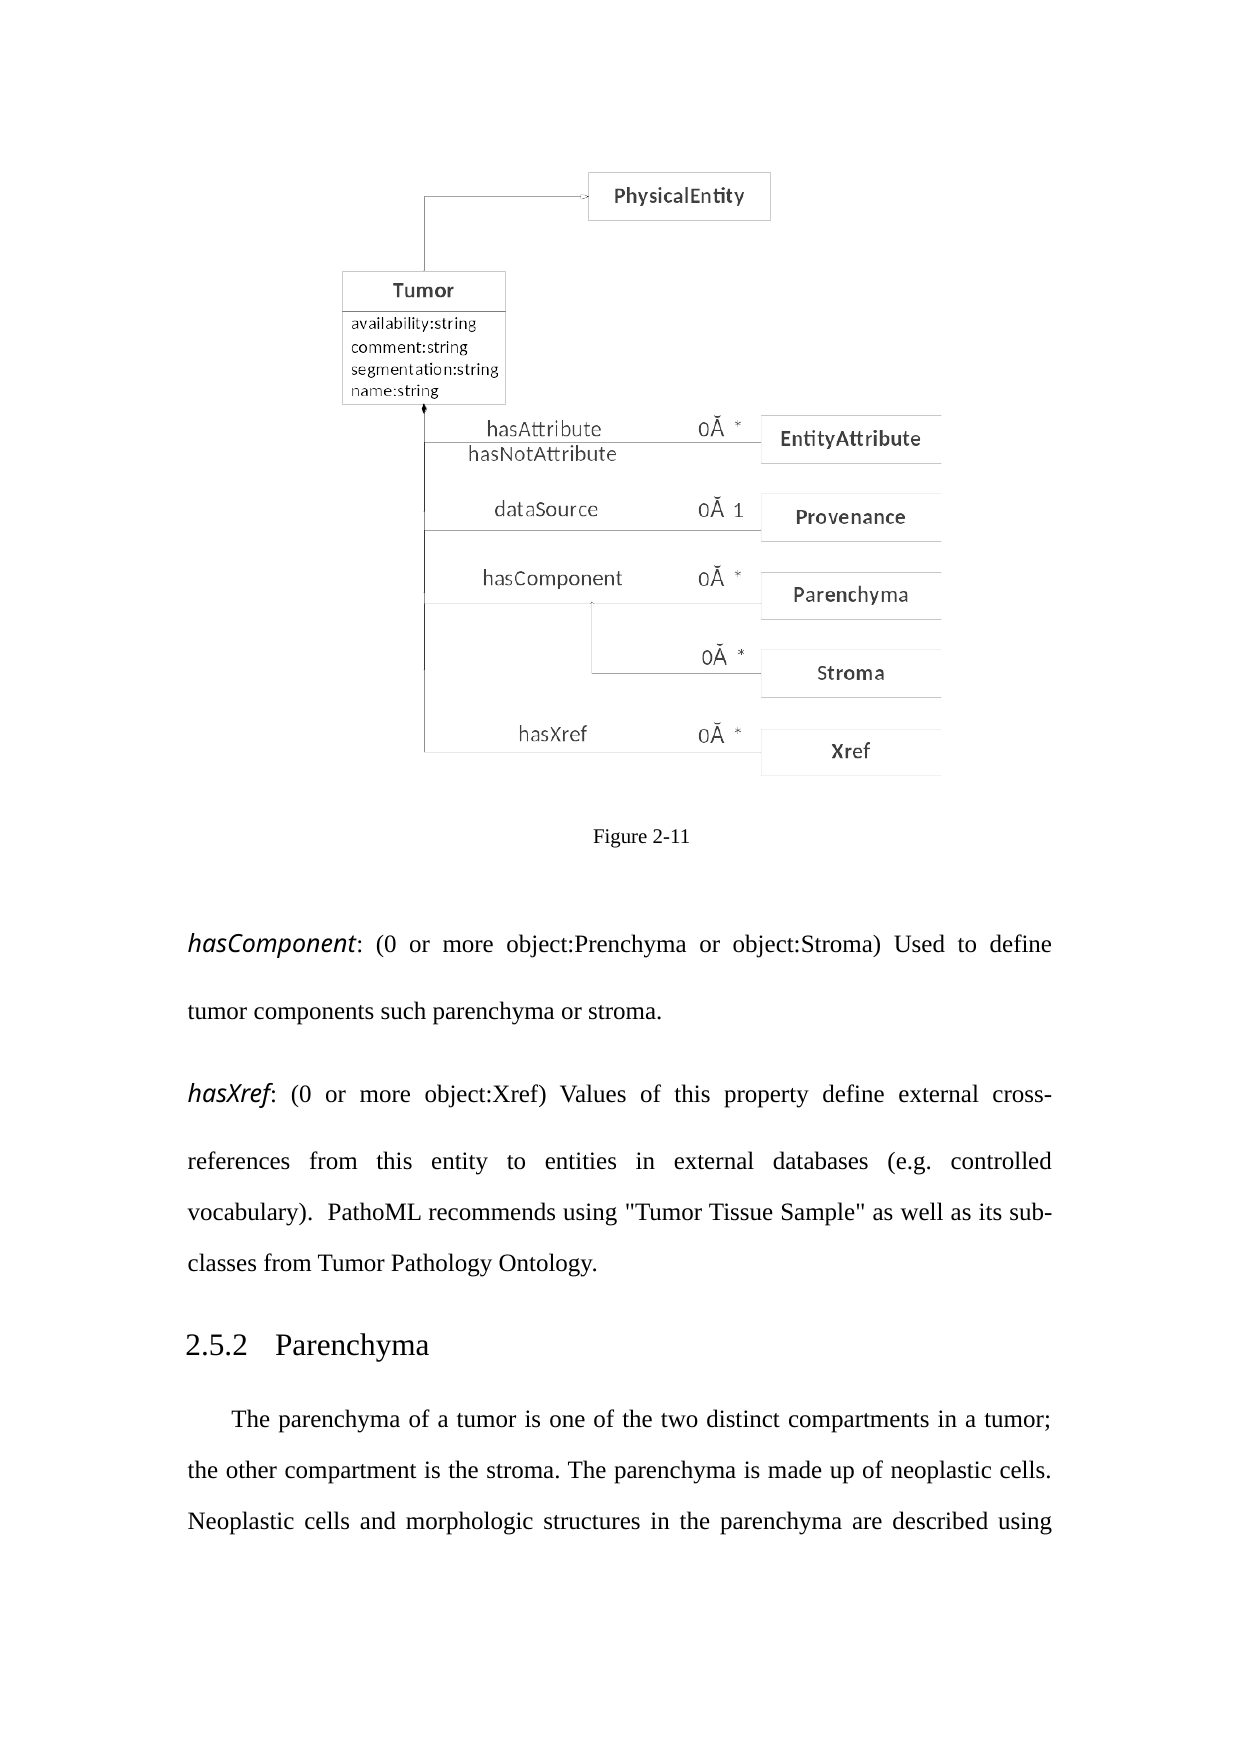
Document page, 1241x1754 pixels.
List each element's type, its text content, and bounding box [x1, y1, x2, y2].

subtitle Parenchyma [185, 1311, 1053, 1378]
text hasComponent: (0 or more object:Prenchyma or object:Stroma) Used to define tumor components such parenchyma or stroma. [187, 908, 1053, 1027]
text hasXref: (0 or more object:Xref) Values of this property define external cross-references from this entity to entities in external databases (e.g. controlled vocabulary). PathoML recommends using "Tumor Tissue Sample" as well as its sub-classes from Tumor Pathology Ontology. [187, 1058, 1053, 1279]
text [187, 1402, 1053, 1538]
